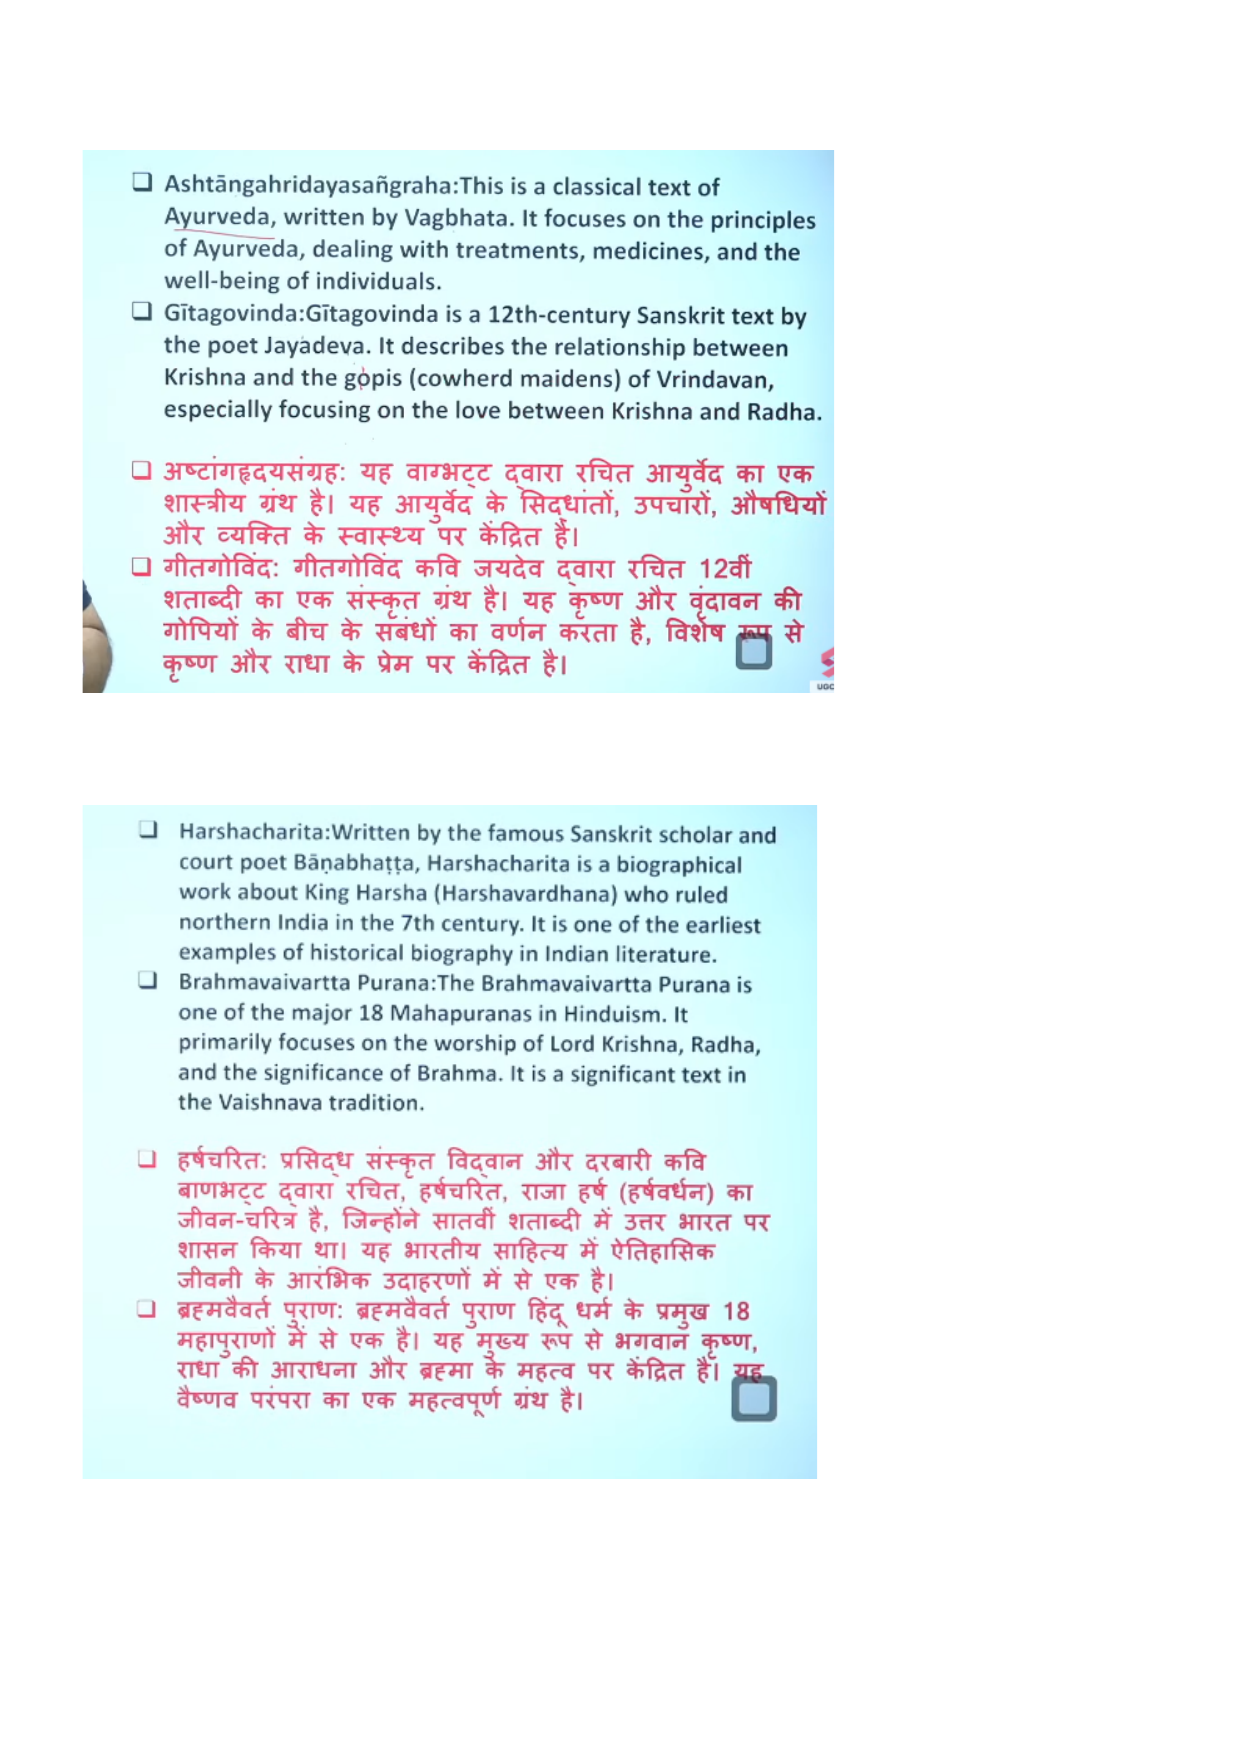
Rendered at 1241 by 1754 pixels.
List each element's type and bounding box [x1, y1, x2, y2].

picture [82, 150, 835, 693]
picture [82, 805, 818, 1479]
